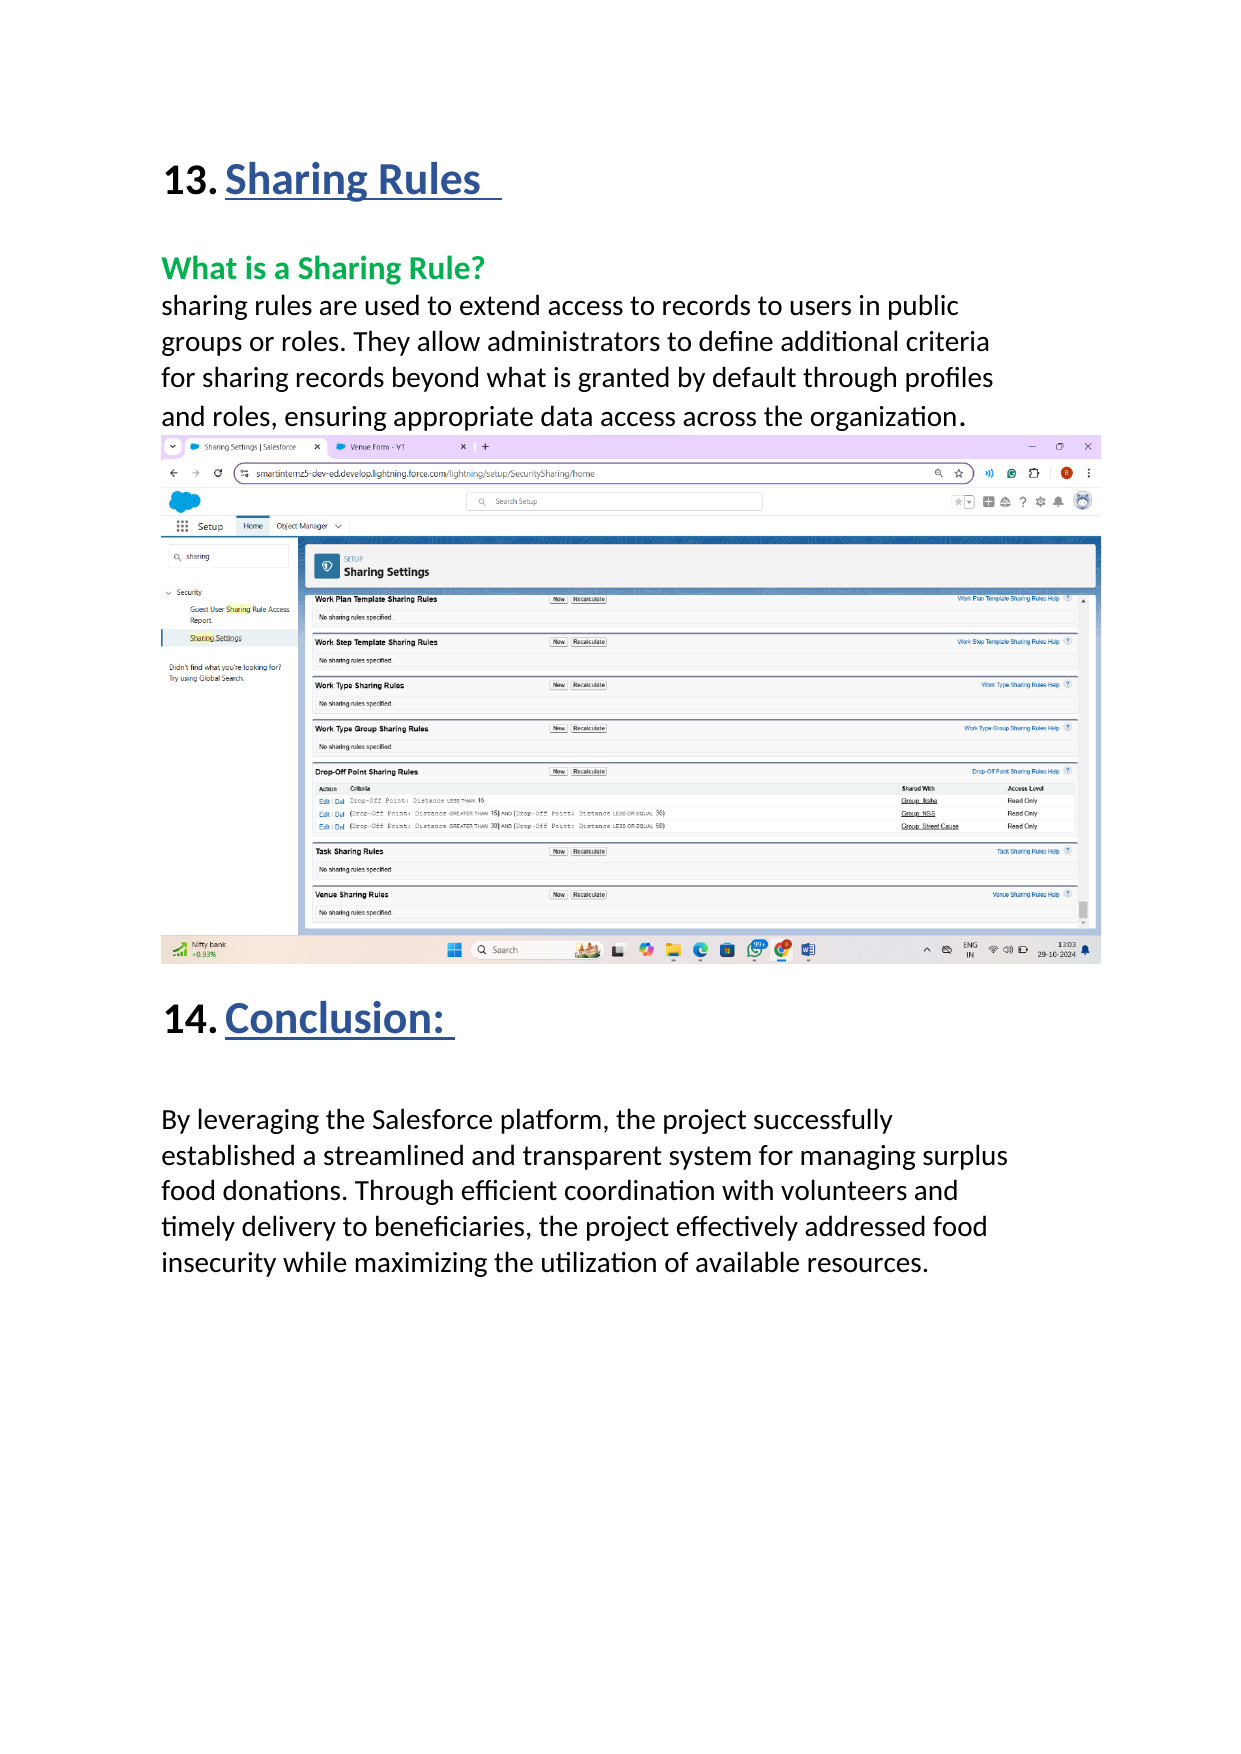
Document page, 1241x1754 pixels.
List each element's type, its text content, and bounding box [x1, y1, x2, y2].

text What is a Sharing Rule? [161, 247, 1090, 287]
list Conclusion: [162, 989, 1090, 1045]
list Sharing Rules [162, 150, 1090, 206]
text By leveraging the Salesforce platform, the project successfully established a streamlined and transparent system for managing surplus food donations. Through efficient coordination with volunteers and timely delivery to beneficiaries, the project effectively addressed food insecurity while maximizing the utilization of available resources. [161, 1101, 1031, 1279]
picture [161, 435, 1102, 964]
text sharing rules are used to extend access to records to users in public groups or roles. They allow administrators to define additional criteria for sharing records beyond what is granted by default through profiles and roles, ensuring appropriate data access across the organization. [161, 287, 1031, 435]
